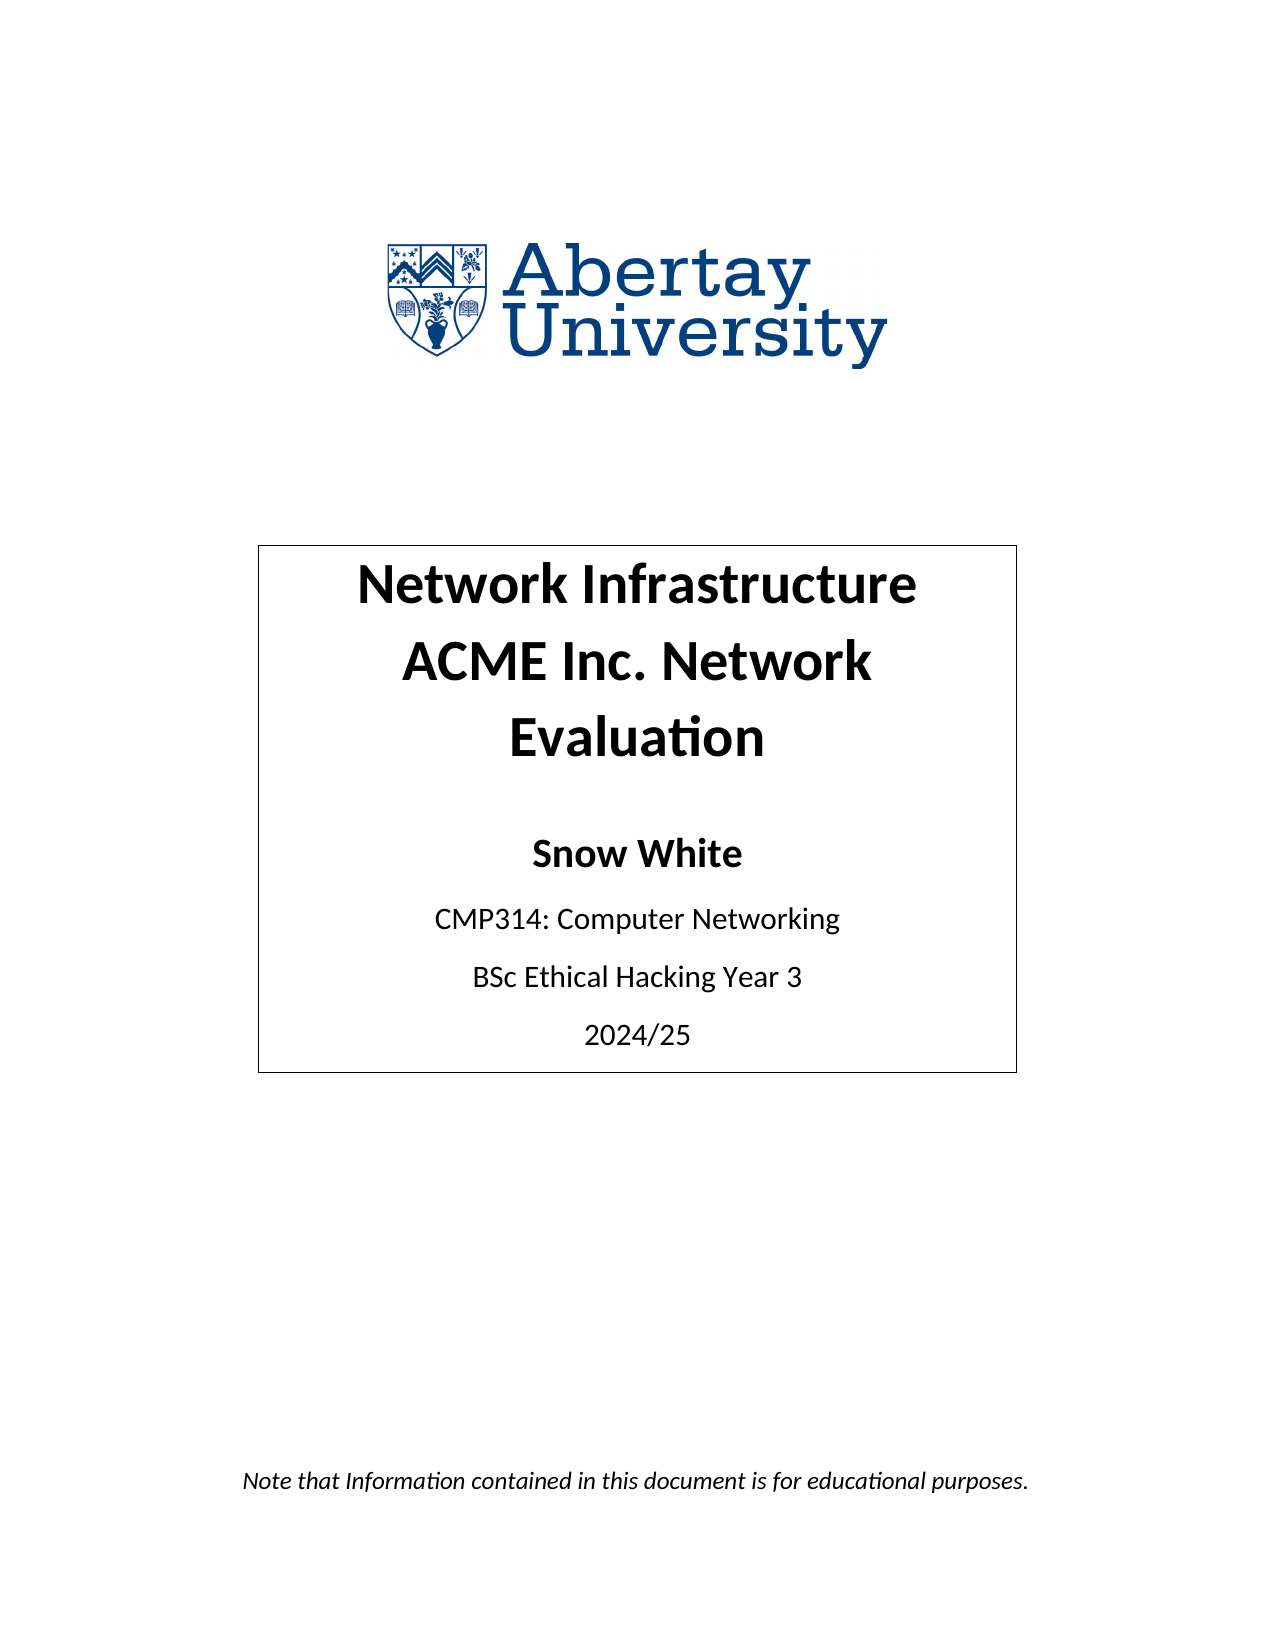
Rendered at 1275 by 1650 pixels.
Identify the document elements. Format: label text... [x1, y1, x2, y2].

text Note that Information contained in this document is for educational purposes. [150, 1465, 1124, 1496]
table_header Network Infrastructure ACME Inc. Network Evaluation Snow White CMP314: Computer Networking BSc Ethical Hacking Year 3 2024/25 [259, 546, 1016, 1072]
